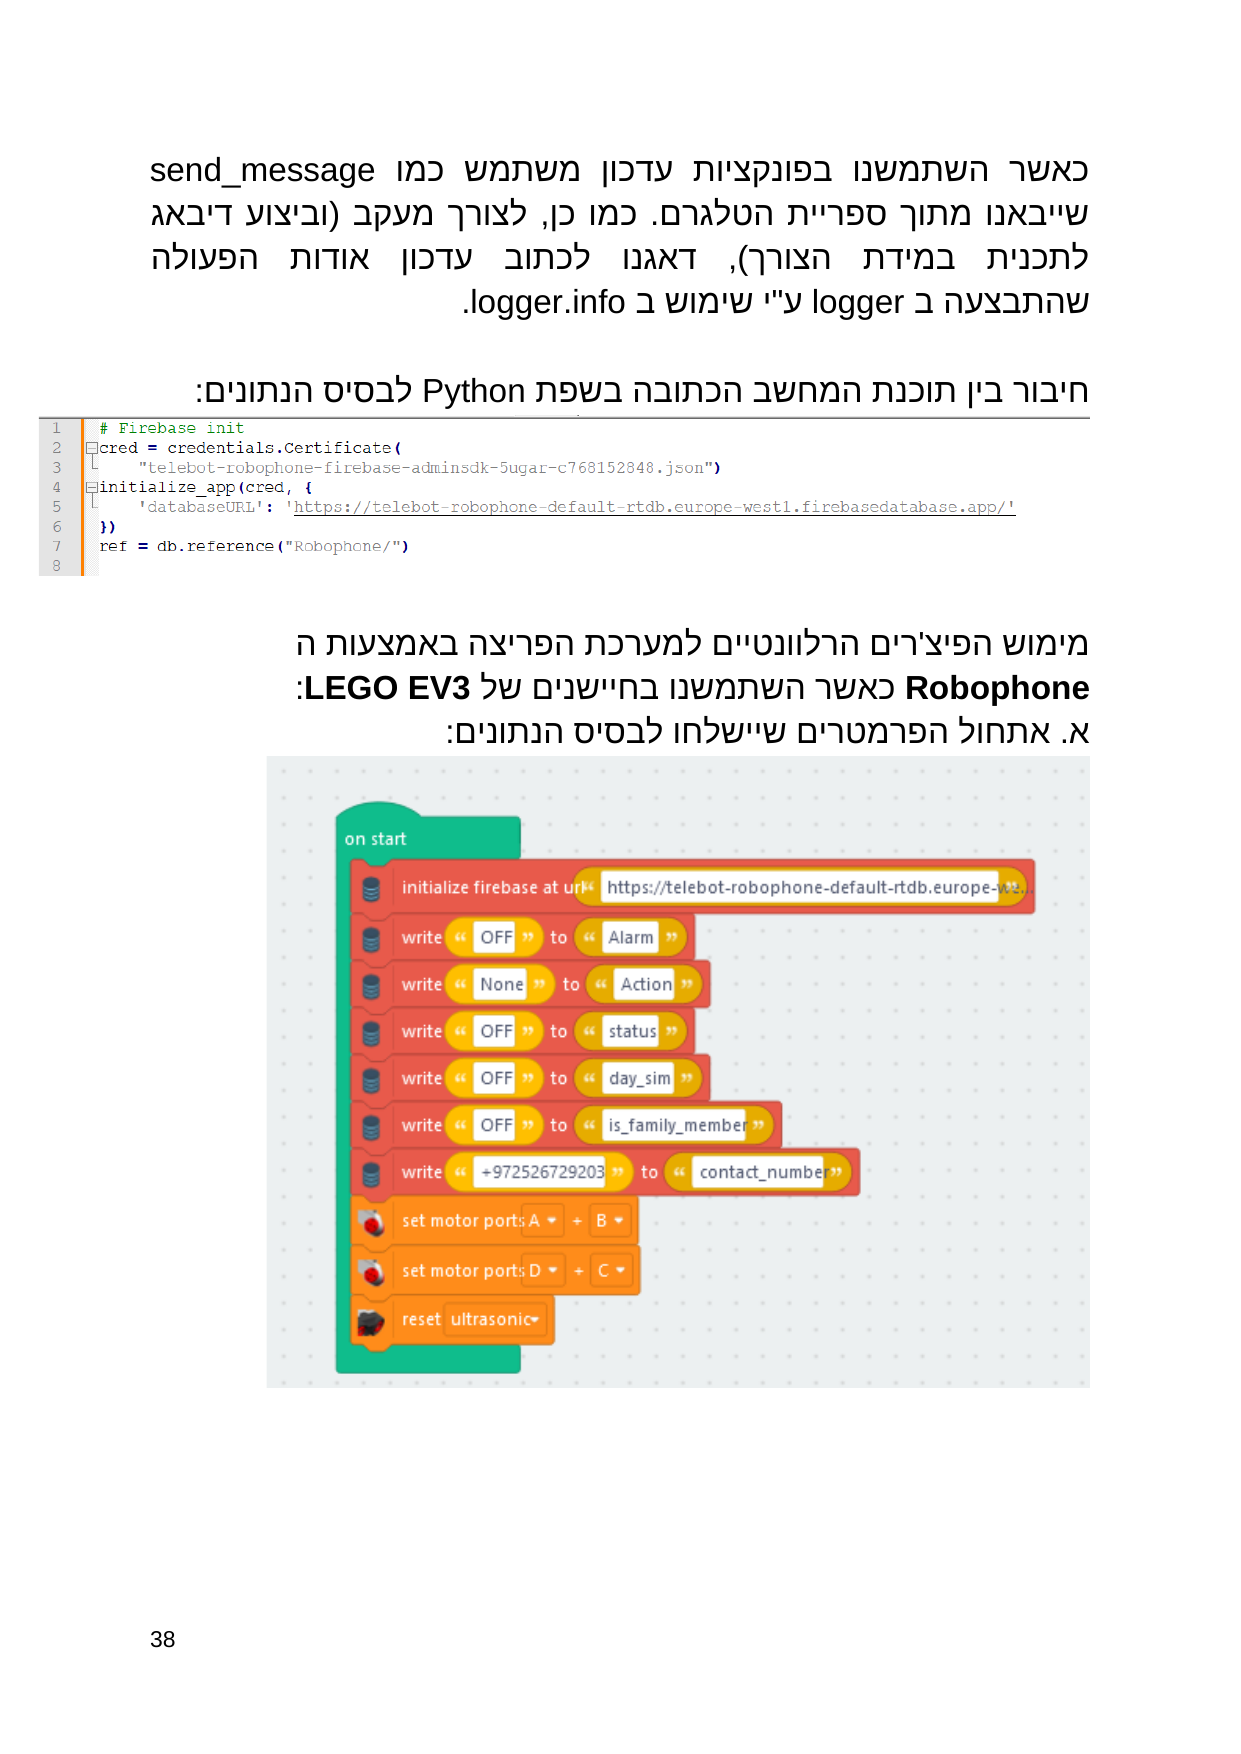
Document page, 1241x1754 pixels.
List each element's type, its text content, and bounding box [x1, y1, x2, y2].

text חיבור בין תוכנת המחשב הכתובה בשפת Python לבסיס הנתונים: [150, 371, 1090, 409]
text א. אתחול הפרמטרים שיישלחו לבסיס הנתונים: [150, 712, 1090, 750]
text מימוש הפיצ'רים הרלוונטיים למערכת הפריצה באמצעות ה Robophone כאשר השתמשנו בחיישנים של LEGO EV3: [150, 624, 1090, 706]
text כאשר השתמשנו בפונקציות עדכון משתמש כמו send_message שייבאנו מתוך ספריית הטלגרם. כמו כן, לצורך מעקב (וביצוע דיבאג לתכנית במידת הצורך), דאגנו לכתוב עדכון אודות הפעולה שהתבצעה ב logger ע"י שימוש ב logger.info. [150, 150, 1090, 321]
picture [38, 415, 1090, 576]
picture [266, 756, 1090, 1388]
